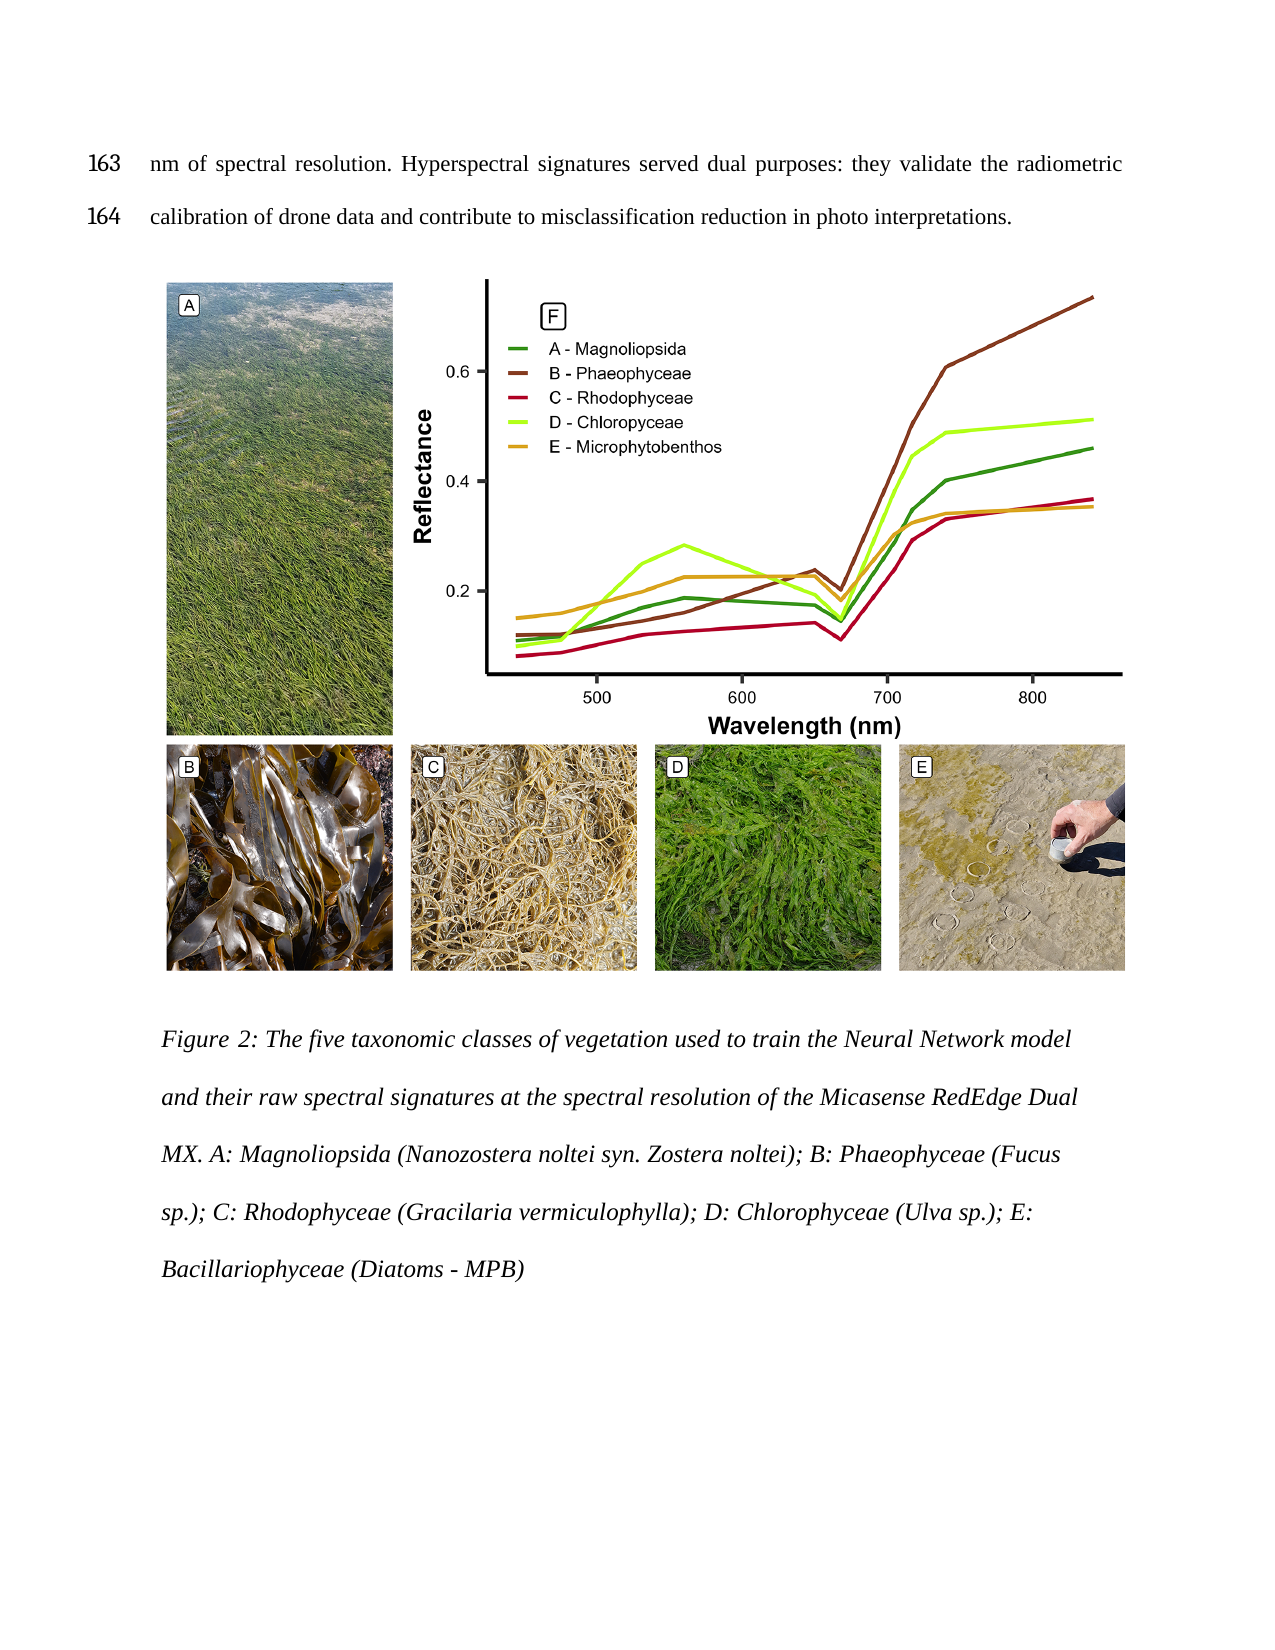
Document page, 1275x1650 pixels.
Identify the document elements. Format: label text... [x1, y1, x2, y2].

table_header Figure 2: The five taxonomic classes of vegetation used to train the Neural Network model and their raw spectral signatures at the spectral resolution of the Micasense RedEdge Dual MX. A: Magnoliopsida (Nanozostera noltei syn. Zostera noltei); B: Phaeophyceae (Fucus sp.); C: Rhodophyceae (Gracilaria vermiculophylla); D: Chlorophyceae (Ulva sp.); E: Bacillariophyceae (Diatoms - MPB) [150, 274, 1125, 1337]
picture [161, 277, 1125, 977]
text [150, 150, 1125, 229]
